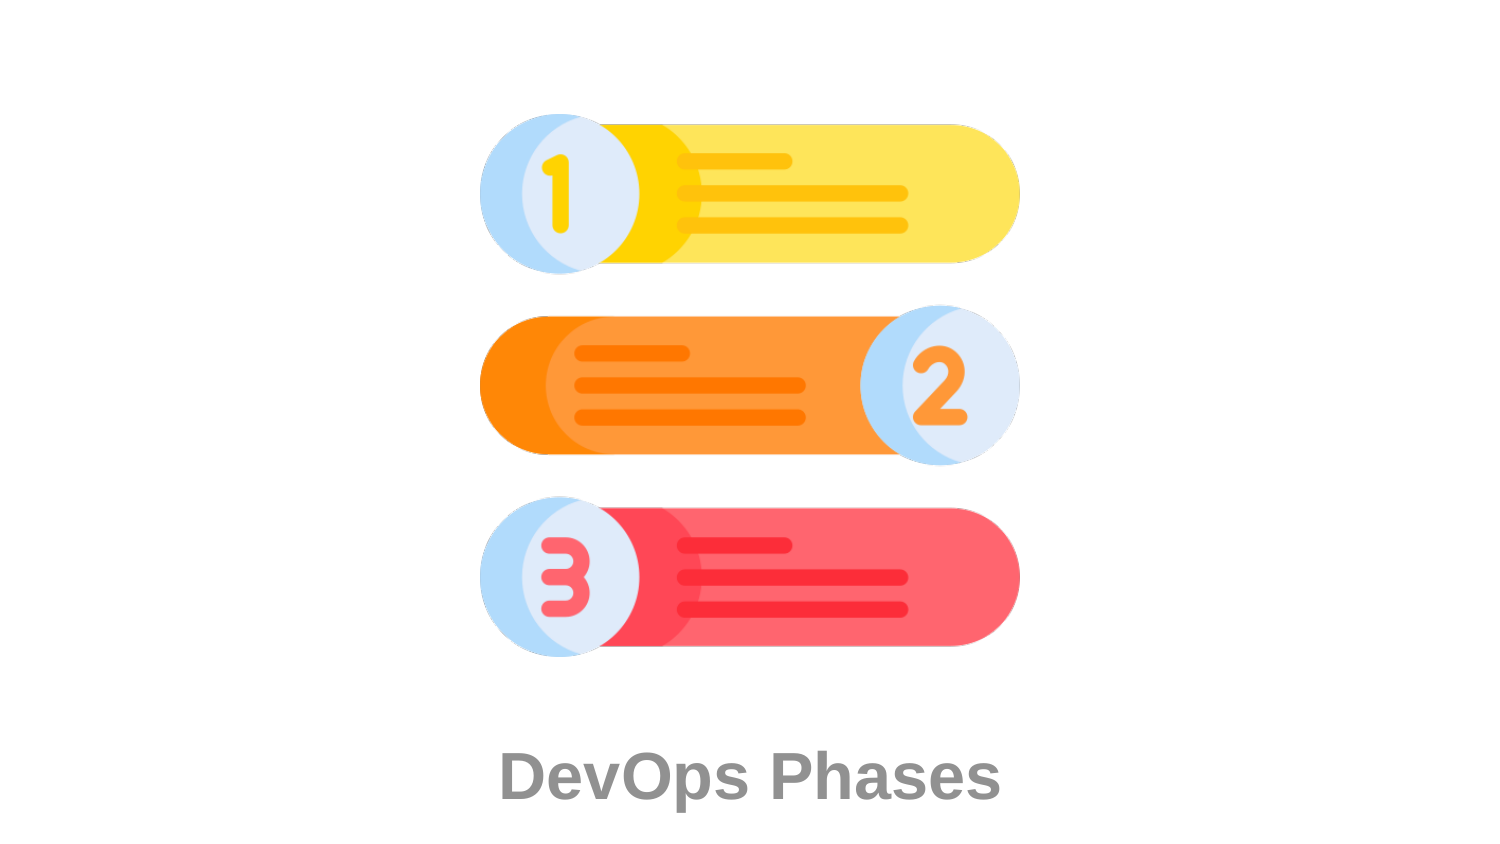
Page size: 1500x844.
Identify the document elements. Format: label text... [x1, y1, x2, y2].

text DevOps Phases [498, 706, 1079, 822]
picture [479, 114, 1021, 657]
